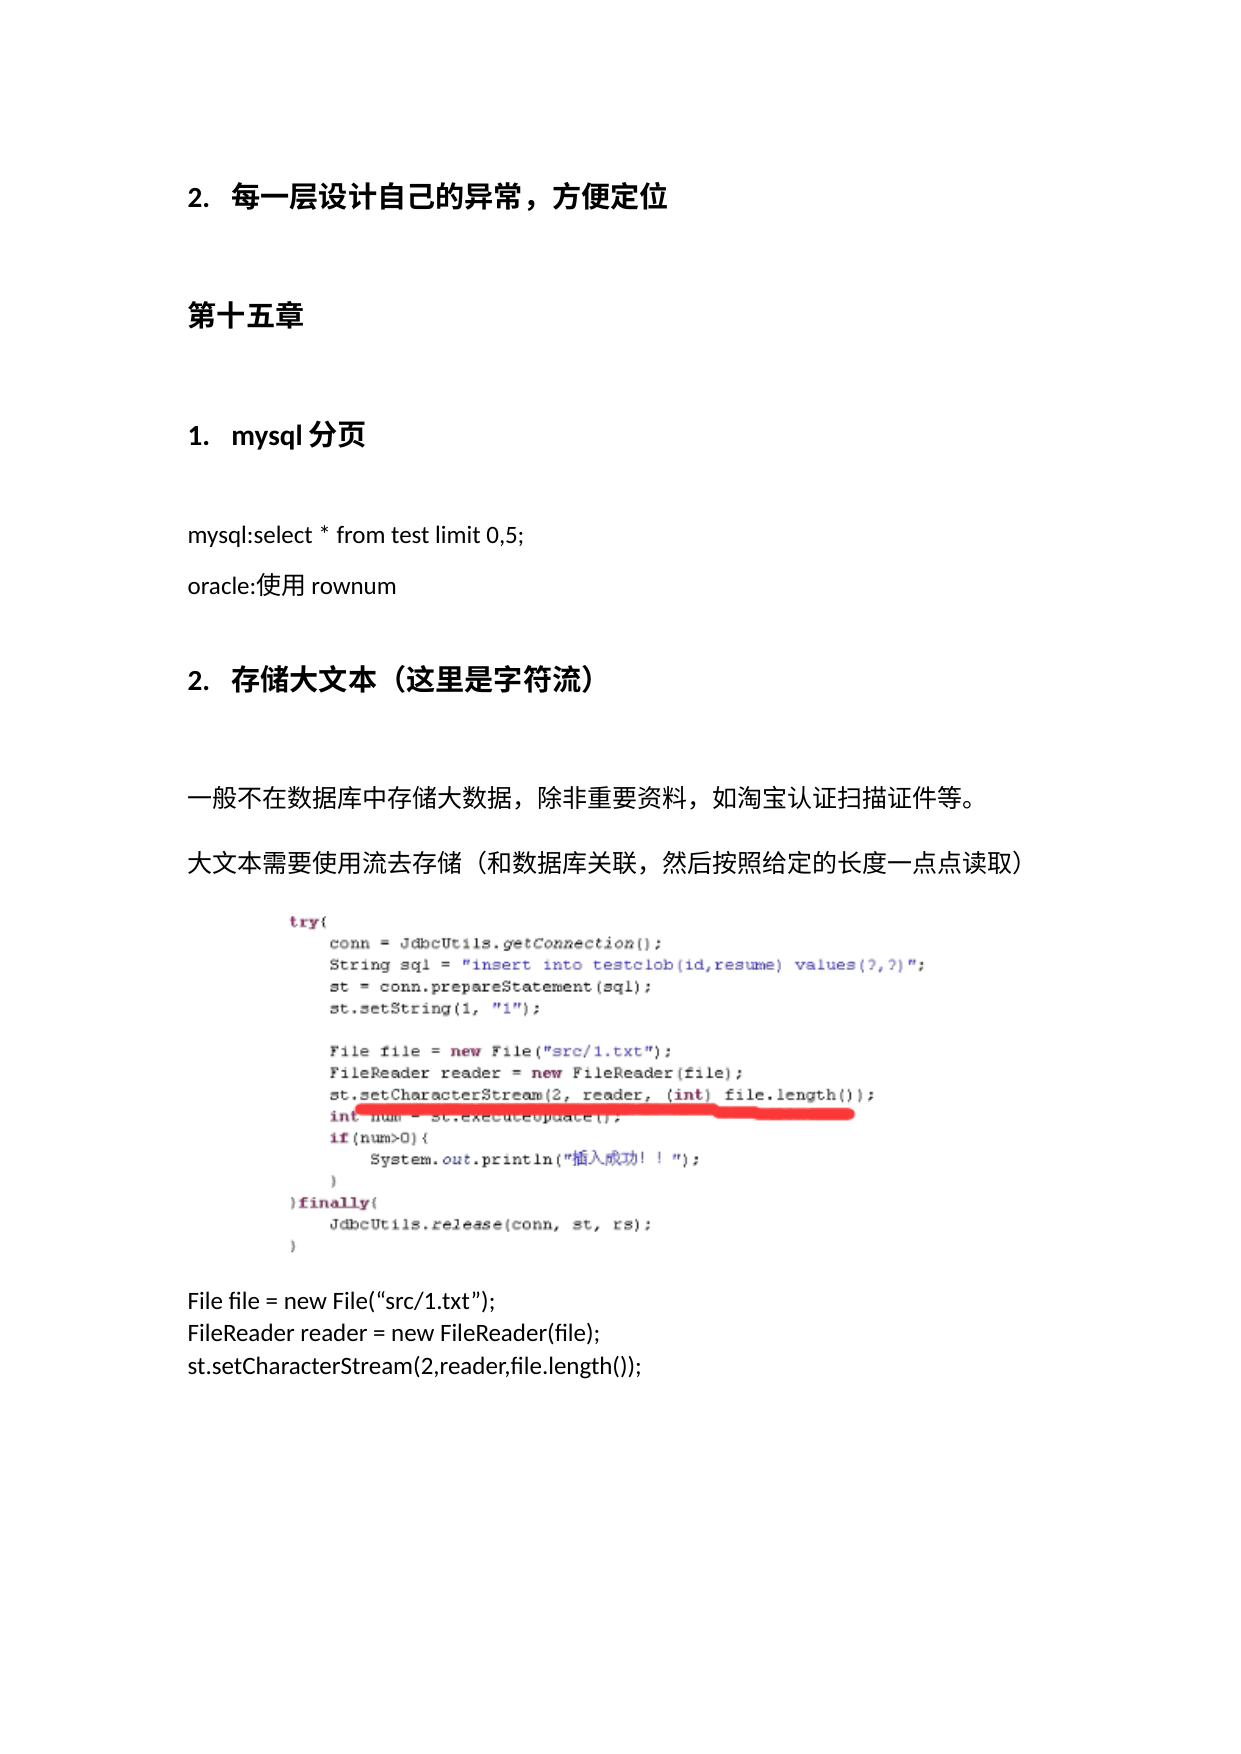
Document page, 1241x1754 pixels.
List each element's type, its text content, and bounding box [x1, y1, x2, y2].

text File file = new File(“src/1.txt”); [187, 1284, 1053, 1317]
text oracle:使用rownum [187, 551, 1053, 616]
subtitle mysql分页 [187, 400, 1053, 465]
text FileReader reader = new FileReader(file); [187, 1317, 1053, 1349]
text 大文本需要使用流去存储（和数据库关联，然后按照给定的长度一点点读取） [187, 829, 1053, 894]
text mysql:select * from test limit 0,5; [187, 518, 1053, 551]
text st.setCharacterStream(2,reader,file.length()); [187, 1349, 1053, 1382]
text 一般不在数据库中存储大数据，除非重要资料，如淘宝认证扫描证件等。 [187, 764, 1053, 829]
subtitle 每一层设计自己的异常，方便定位 [187, 162, 1053, 227]
subtitle 存储大文本（这里是字符流） [187, 645, 1053, 710]
picture [273, 894, 967, 1254]
subtitle 第十五章 [187, 281, 1053, 346]
